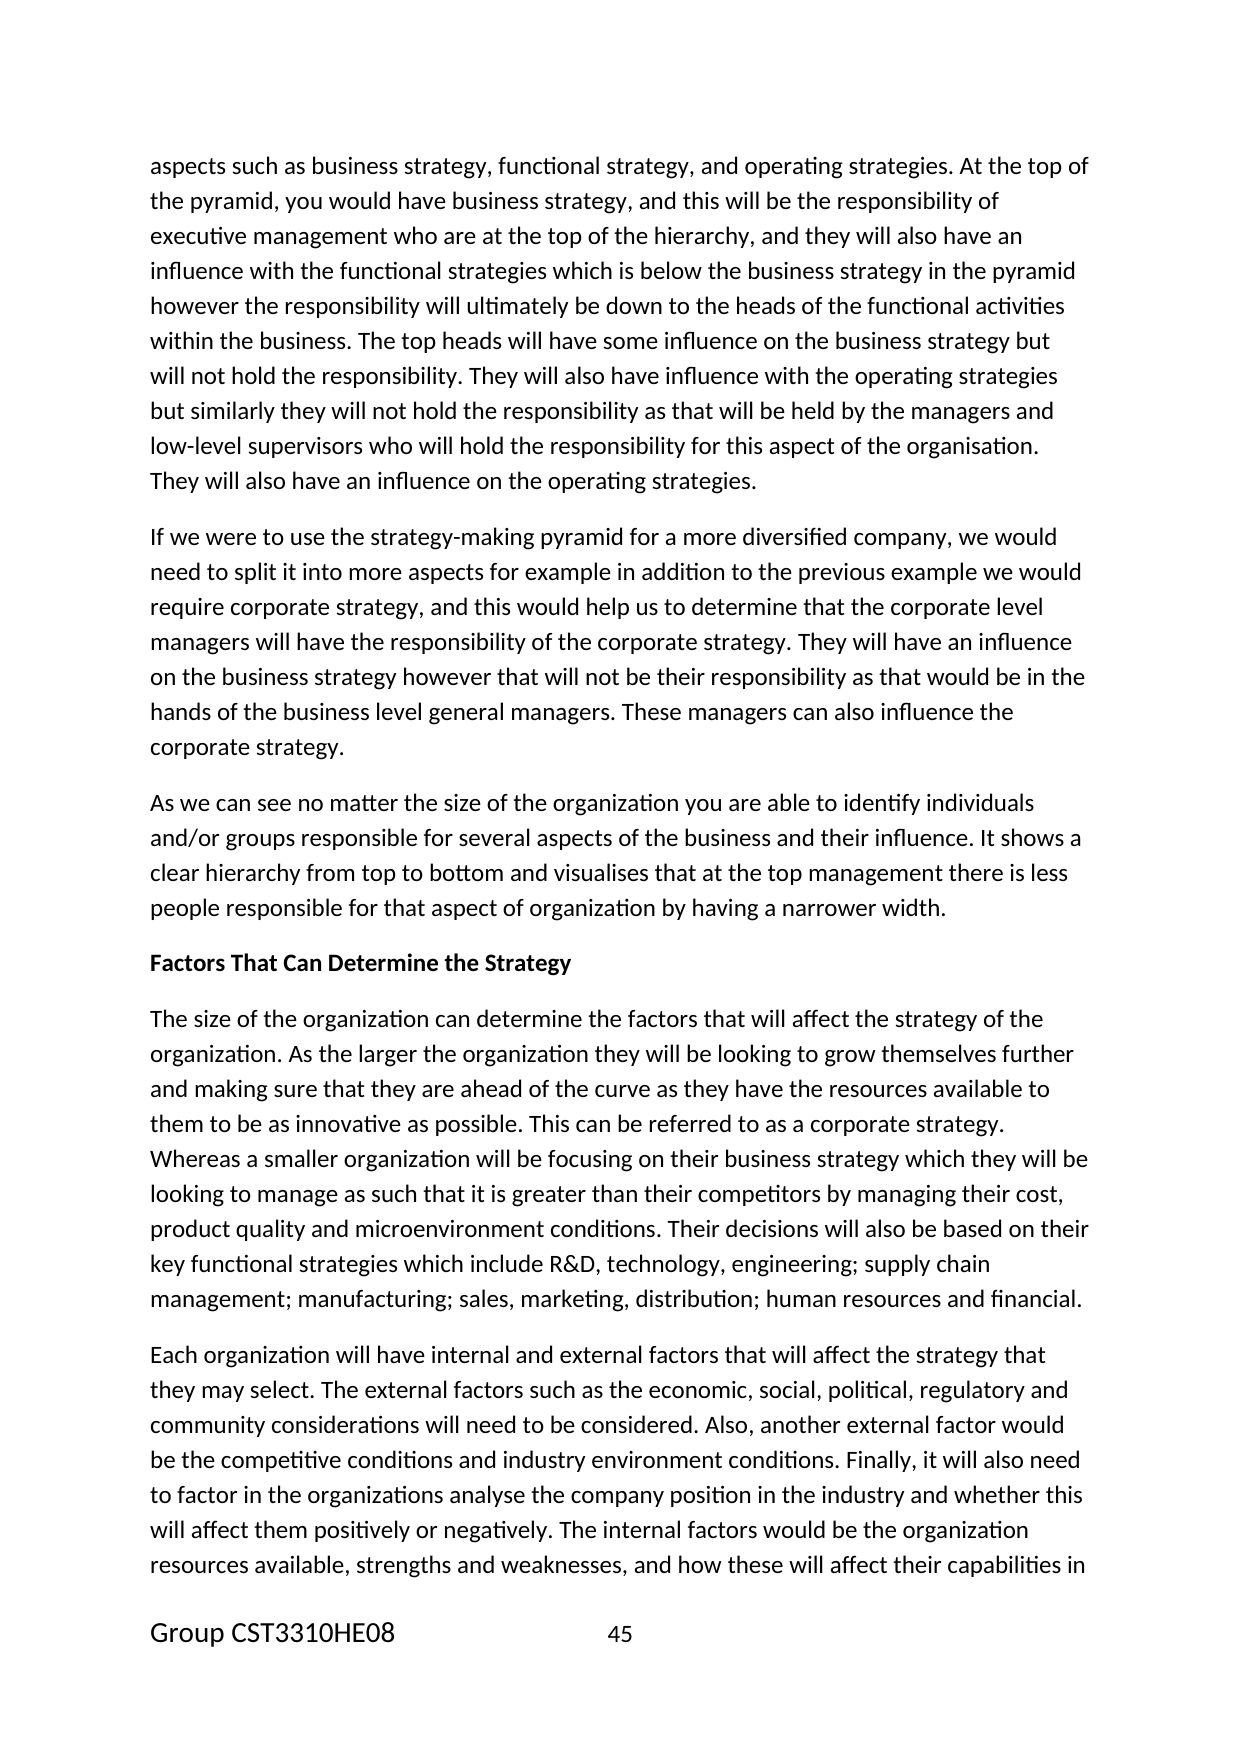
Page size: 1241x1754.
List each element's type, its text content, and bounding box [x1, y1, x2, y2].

text The size of the organization can determine the factors that will affect the strategy of the organization. As the larger the organization they will be looking to grow themselves further and making sure that they are ahead of the curve as they have the resources available to them to be as innovative as possible. This can be referred to as a corporate strategy. Whereas a smaller organization will be focusing on their business strategy which they will be looking to manage as such that it is greater than their competitors by managing their cost, product quality and microenvironment conditions. Their decisions will also be based on their key functional strategies which include R&D, technology, engineering; supply chain management; manufacturing; sales, marketing, distribution; human resources and financial. [150, 1003, 1090, 1314]
text If we were to use the strategy-making pyramid for a more diversified company, we would need to split it into more aspects for example in addition to the previous example we would require corporate strategy, and this would help us to determine that the corporate level managers will have the responsibility of the corporate strategy. They will have an influence on the business strategy however that will not be their responsibility as that would be in the hands of the business level general managers. These managers can also influence the corporate strategy. [150, 521, 1090, 761]
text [150, 1339, 1090, 1580]
text Factors That Can Determine the Strategy [150, 947, 1090, 978]
text As we can see no matter the size of the organization you are able to identify individuals and/or groups responsible for several aspects of the business and their influence. It shows a clear hierarchy from top to bottom and visualises that at the top management there is less people responsible for that aspect of organization by having a narrower width. [150, 787, 1090, 922]
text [150, 150, 1090, 496]
